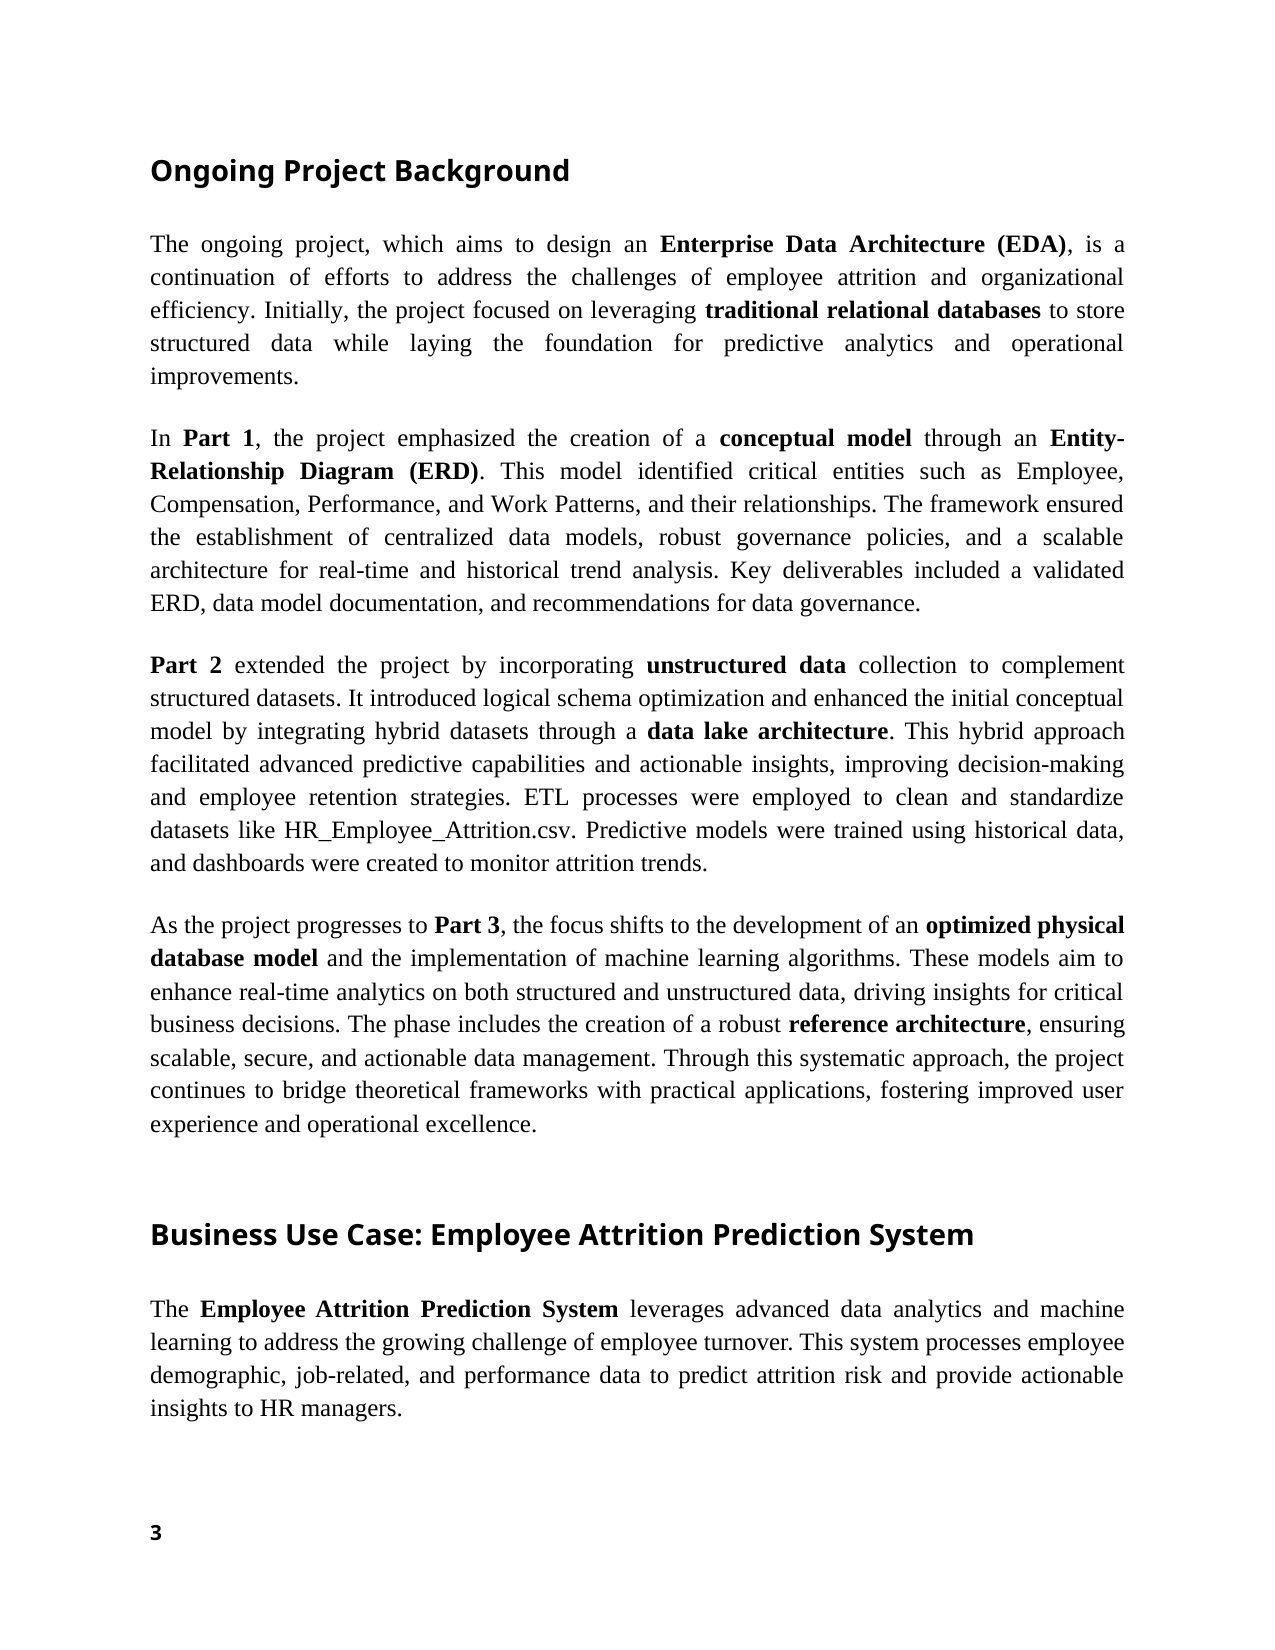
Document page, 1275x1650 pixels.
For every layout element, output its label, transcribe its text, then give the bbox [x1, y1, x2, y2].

text Part 2 extended the project by incorporating unstructured data collection to complement structured datasets. It introduced logical schema optimization and enhanced the initial conceptual model by integrating hybrid datasets through a data lake architecture. This hybrid approach facilitated advanced predictive capabilities and actionable insights, improving decision-making and employee retention strategies. ETL processes were employed to clean and standardize datasets like HR_Employee_Attrition.csv. Predictive models were trained using historical data, and dashboards were created to monitor attrition trends. [150, 650, 1125, 877]
text In Part 1, the project emphasized the creation of a conceptual model through an Entity-Relationship Diagram (ERD). This model identified critical entities such as Employee, Compensation, Performance, and Work Patterns, and their relationships. The framework ensured the establishment of centralized data models, robust governance policies, and a scalable architecture for real-time and historical trend analysis. Key deliverables included a validated ERD, data model documentation, and recommendations for data governance. [150, 423, 1125, 617]
subtitle Business Use Case: Employee Attrition Prediction System [150, 1214, 1125, 1254]
text Ongoing Project Background [150, 150, 1125, 190]
subtitle The Employee Attrition Prediction System leverages advanced data analytics and machine learning to address the growing challenge of employee turnover. This system processes employee demographic, job-related, and performance data to predict attrition risk and provide actionable insights to HR managers. [150, 1294, 1125, 1422]
text As the project progresses to Part 3, the focus shifts to the development of an optimized physical database model and the implementation of machine learning algorithms. These models aim to enhance real-time analytics on both structured and unstructured data, driving insights for critical business decisions. The phase includes the creation of a robust reference architecture, ensuring scalable, secure, and actionable data management. Through this systematic approach, the project continues to bridge theoretical frameworks with practical applications, fostering improved user experience and operational excellence. [150, 911, 1125, 1137]
text The ongoing project, which aims to design an Enterprise Data Architecture (EDA), is a continuation of efforts to address the challenges of employee attrition and organizational efficiency. Initially, the project focused on leveraging traditional relational databases to store structured data while laying the foundation for predictive analytics and operational improvements. [150, 229, 1125, 389]
